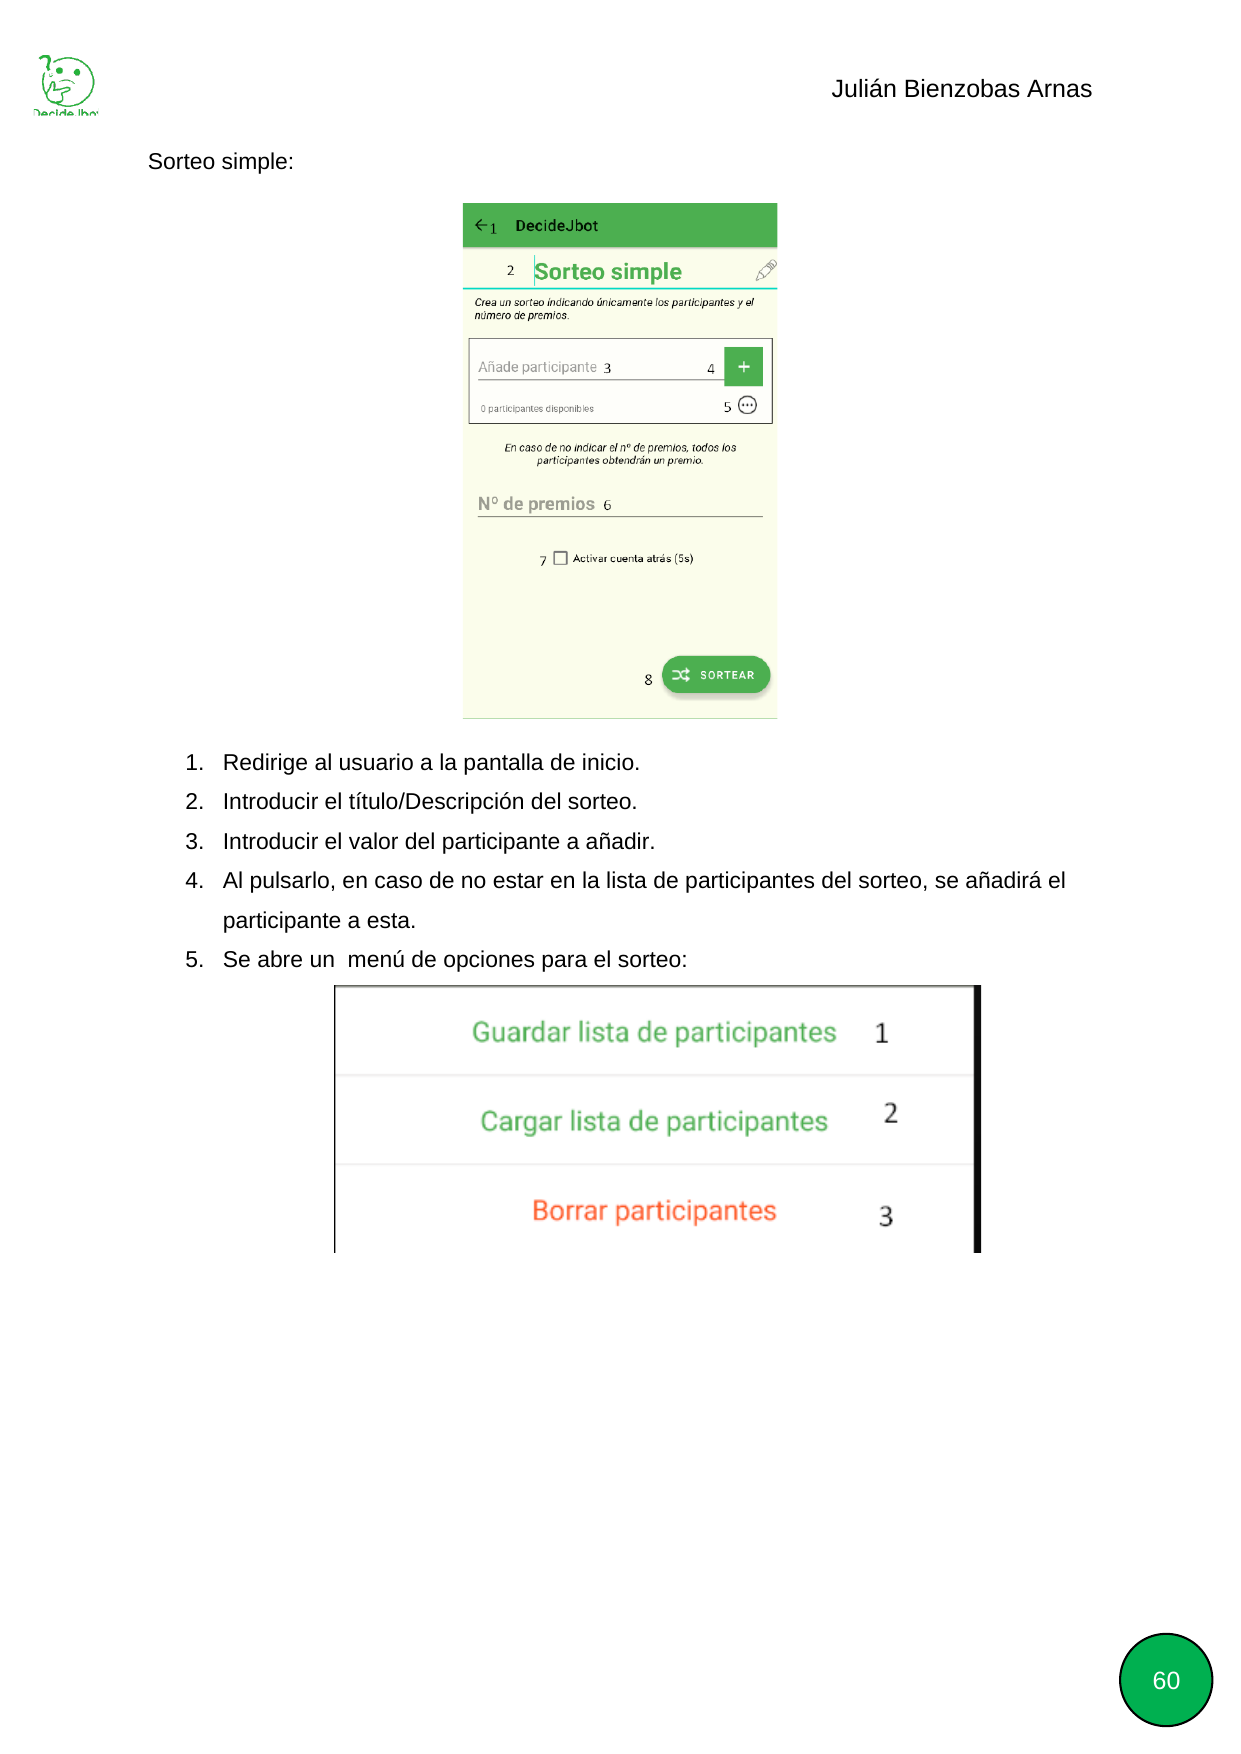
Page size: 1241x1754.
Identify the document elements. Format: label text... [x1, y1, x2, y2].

list Se abre un menú de opciones para el sorteo: [185, 946, 1092, 972]
list Al pulsarlo, en caso de no estar en la lista de participantes del sorteo, se añadirá el participante a esta. [185, 867, 1092, 933]
picture [32, 55, 99, 114]
text Sorteo simple: [148, 148, 1092, 174]
list Redirige al usuario a la pantalla de inicio. [185, 749, 1092, 775]
list Introducir el título/Descripción del sorteo. [185, 788, 1092, 814]
picture [334, 985, 982, 1253]
list Introducir el valor del participante a añadir. [185, 828, 1092, 854]
picture [462, 203, 778, 719]
